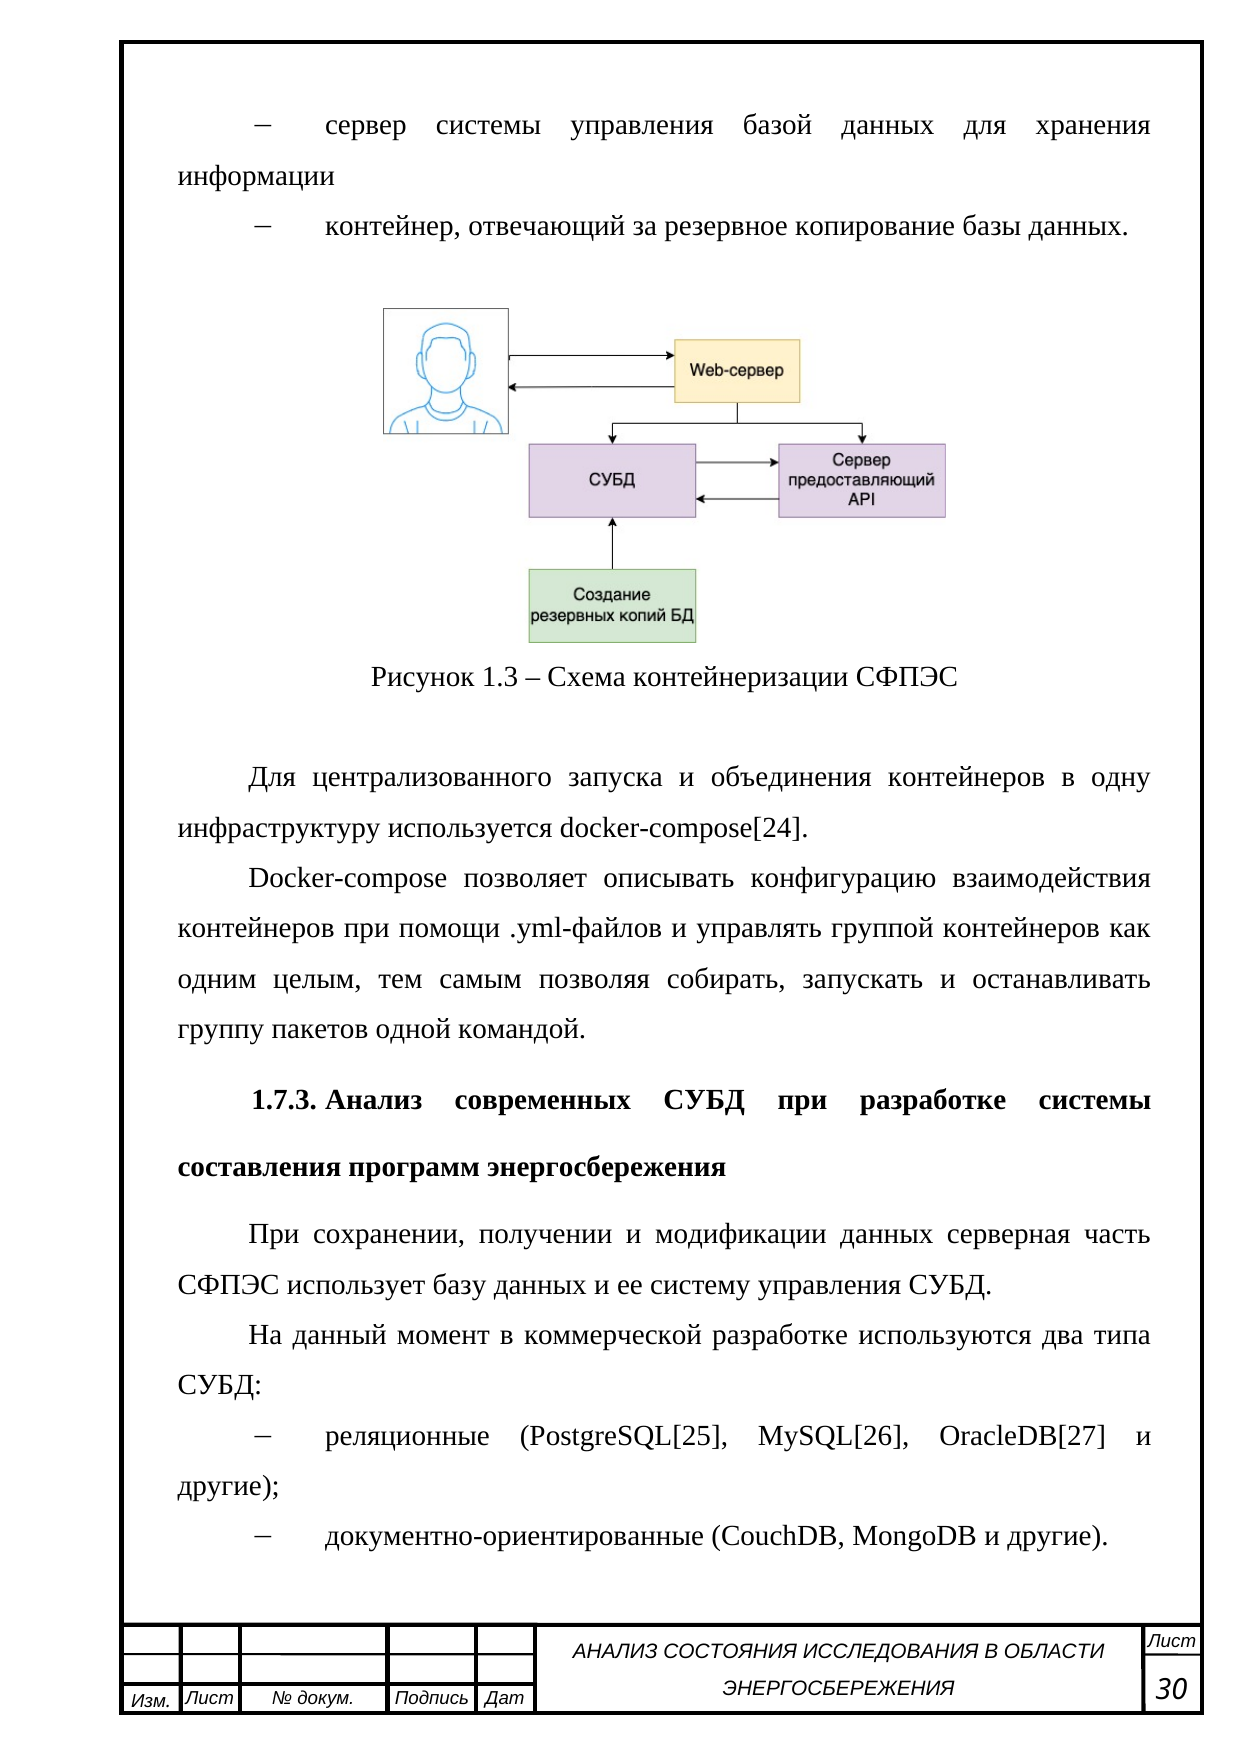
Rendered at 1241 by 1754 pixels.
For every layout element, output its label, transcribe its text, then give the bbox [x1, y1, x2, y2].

text Для централизованного запуска и объединения контейнеров в одну инфраструктуру используется docker-compose[24]. [177, 759, 1152, 843]
list контейнер, отвечающий за резервное копирование базы данных. [177, 208, 1152, 242]
text При сохранении, получении и модификации данных серверная часть СФПЭС использует базу данных и ее систему управления СУБД. [177, 1216, 1152, 1300]
text Docker-compose позволяет описывать конфигурацию взаимодействия контейнеров при помощи .yml-файлов и управлять группой контейнеров как одним целым, тем самым позволяя собирать, запускать и останавливать группу пакетов одной командой. [177, 860, 1152, 1045]
picture [383, 308, 946, 643]
list документно-ориентированные (CouchDB, MongoDB и другие). [177, 1518, 1152, 1552]
text На данный момент в коммерческой разработке используются два типа СУБД: [177, 1317, 1152, 1401]
list реляционные (PostgreSQL[25], MySQL[26], OracleDB[27] и другие); [177, 1418, 1152, 1502]
subtitle Анализ современных СУБД при разработке системы составления программ энергосбережения [177, 1082, 1152, 1183]
text Рисунок 1.3 – Схема контейнеризации СФПЭС [177, 659, 1152, 692]
list сервер системы управления базой данных для хранения информации [177, 107, 1152, 191]
